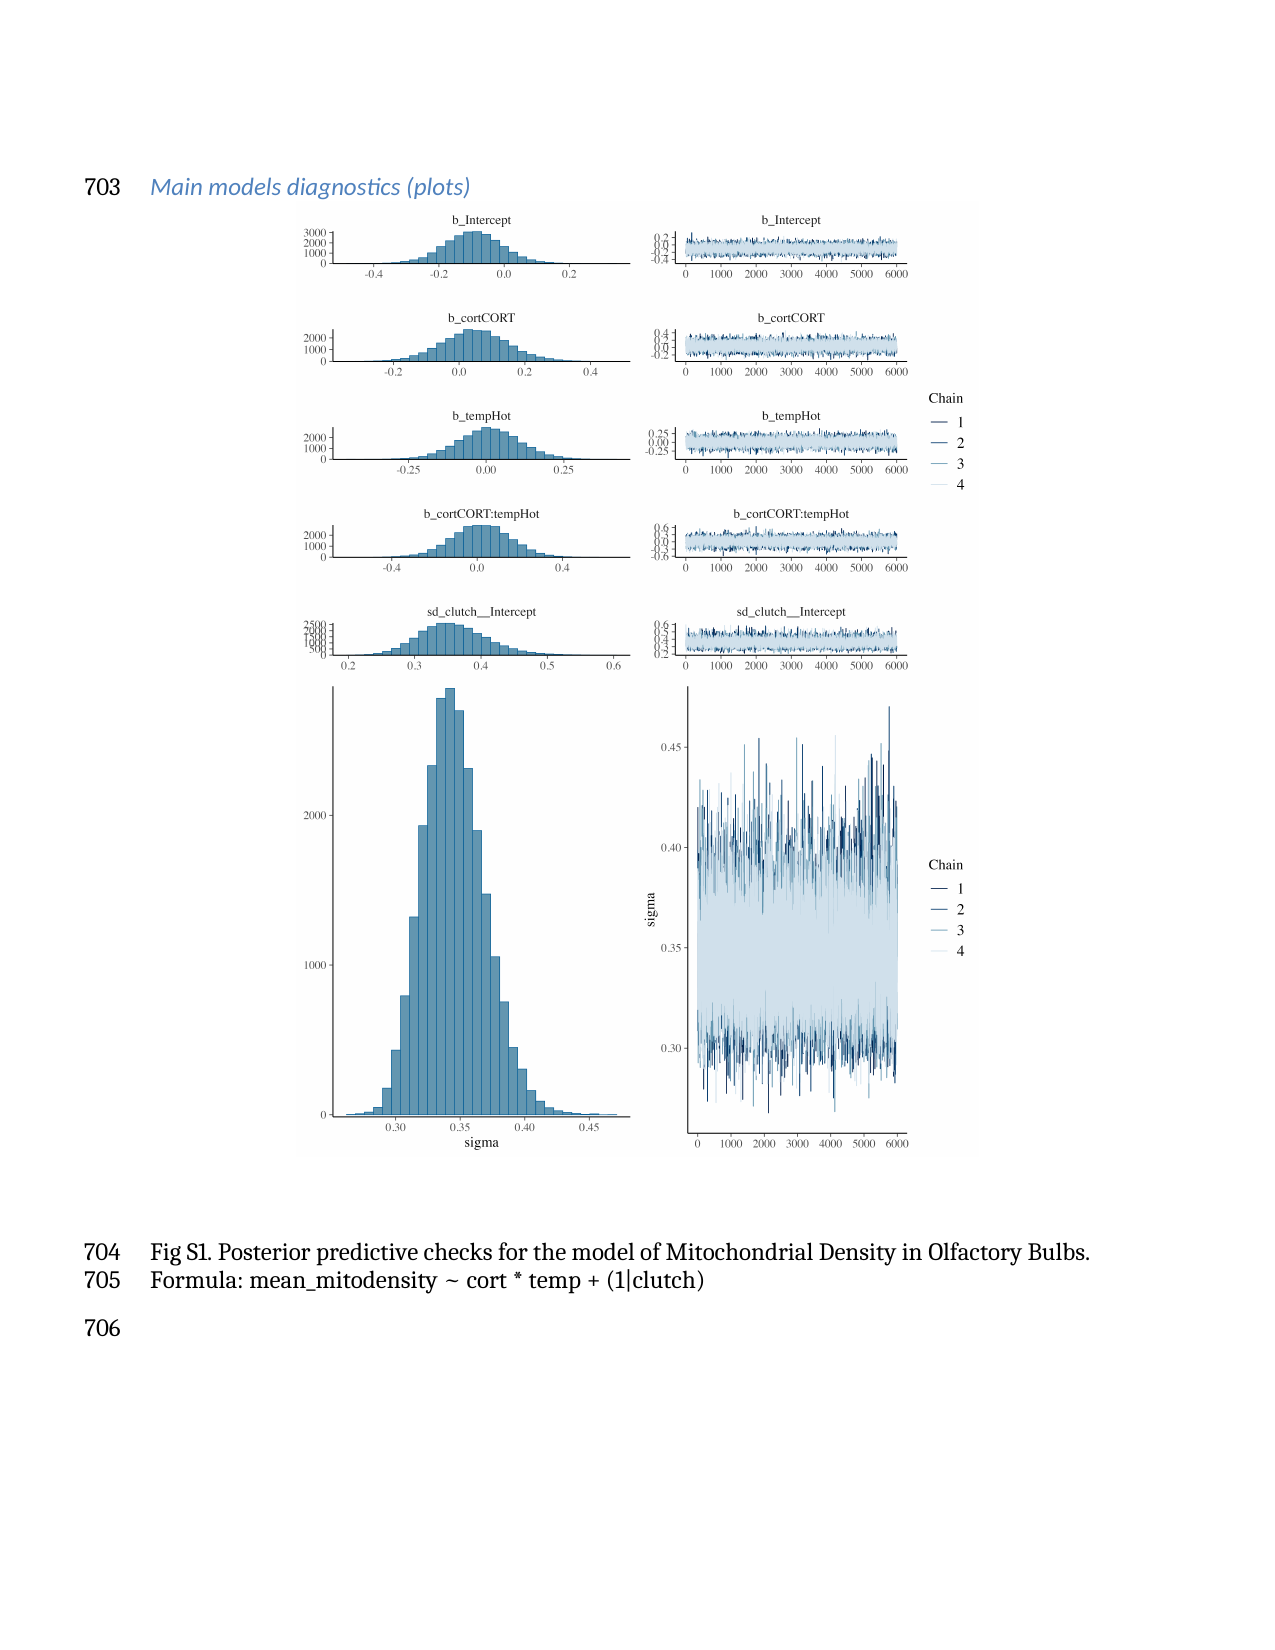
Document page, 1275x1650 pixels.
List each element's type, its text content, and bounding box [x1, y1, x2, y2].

picture [296, 201, 979, 1157]
text Fig S1. Posterior predictive checks for the model of Mitochondrial Density in Olfactory Bulbs. Formula: mean_mitodensity ~ cort * temp + (1|clutch) [150, 1238, 1125, 1295]
table_header [150, 201, 1125, 1219]
subtitle Main models diagnostics (plots) [150, 171, 1125, 201]
